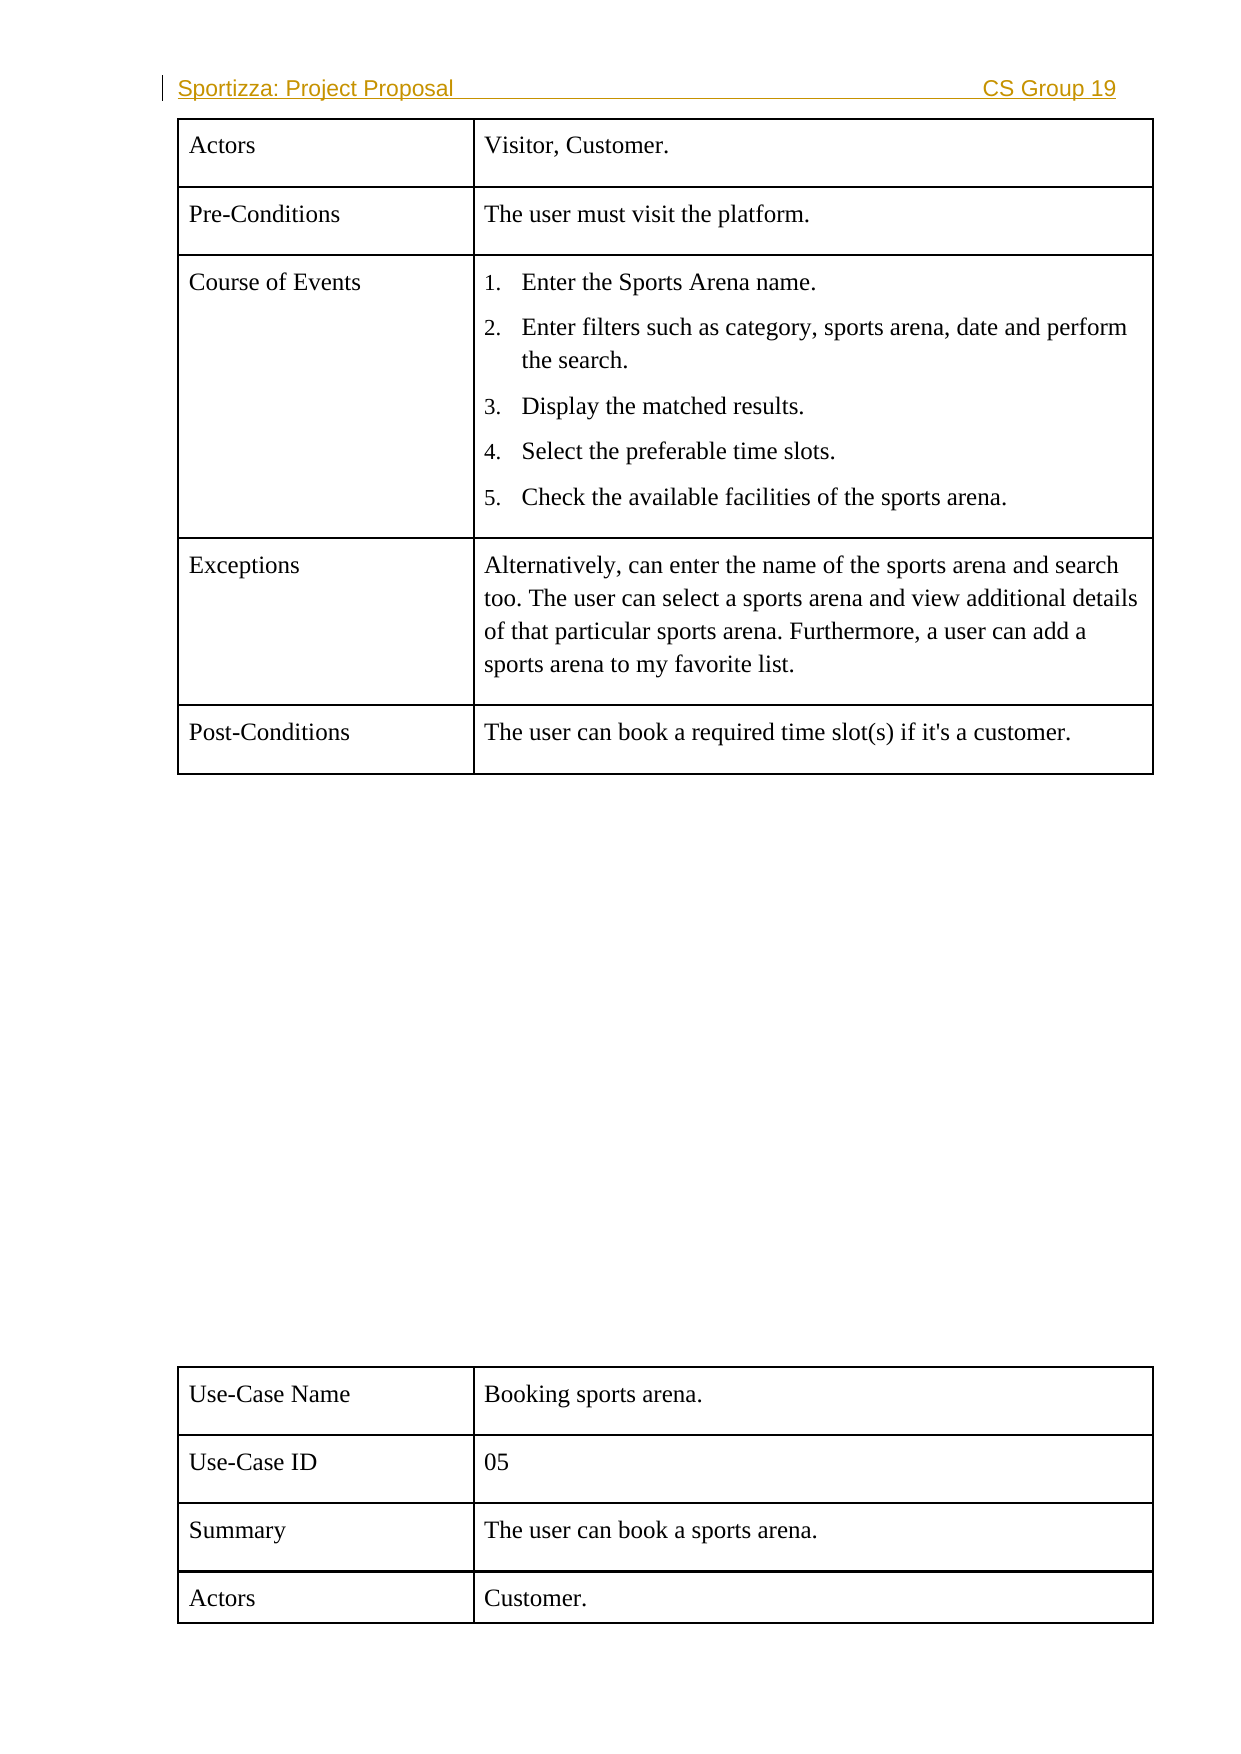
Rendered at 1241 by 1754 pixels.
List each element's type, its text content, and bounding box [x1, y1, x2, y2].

table_header Use-Case Name [179, 1368, 473, 1434]
table_cell Post-Conditions [179, 706, 473, 772]
table_cell The user can book a sports arena. [475, 1504, 1152, 1570]
table_cell 05 [475, 1436, 1152, 1502]
table_header Booking sports arena. [475, 1368, 1152, 1434]
table_cell Actors [179, 1573, 473, 1622]
table_cell Enter the Sports Arena name. Enter filters such as category, sports arena, date and perform the search. Display the matched results. Select the preferable time slots. Check the available facilities of the sports arena. [475, 256, 1152, 537]
table_cell Alternatively, can enter the name of the sports arena and search too. The user can select a sports arena and view additional details of that particular sports arena. Furthermore, a user can add a sports arena to my favorite list. [475, 539, 1152, 704]
table_cell Use-Case ID [179, 1436, 473, 1502]
table_cell Summary [179, 1504, 473, 1570]
table_cell The user must visit the platform. [475, 188, 1152, 254]
table_cell Visitor, Customer. [475, 120, 1152, 186]
table_cell Customer. [475, 1573, 1152, 1622]
table_cell Pre-Conditions [179, 188, 473, 254]
table_cell Course of Events [179, 256, 473, 537]
table_cell Actors [179, 120, 473, 186]
table_cell The user can book a required time slot(s) if it's a customer. [475, 706, 1152, 772]
table_cell Exceptions [179, 539, 473, 704]
